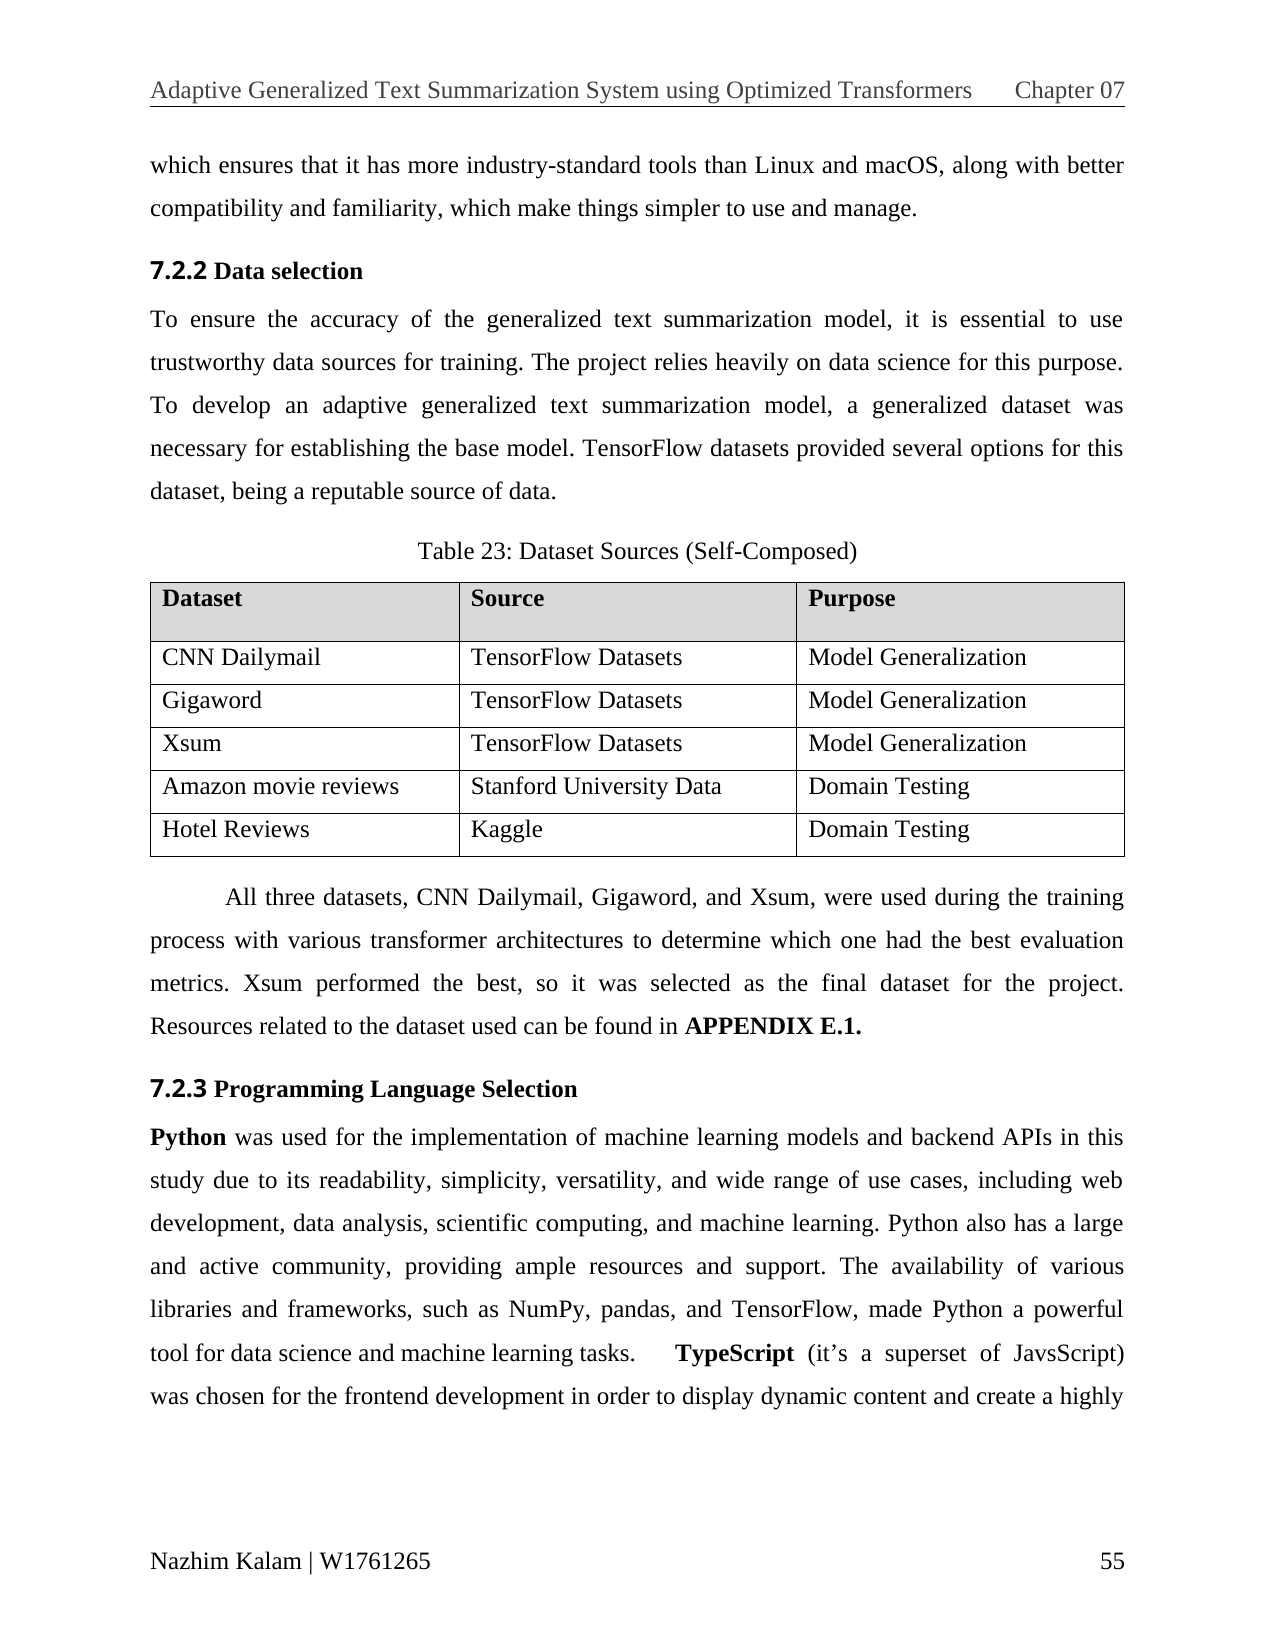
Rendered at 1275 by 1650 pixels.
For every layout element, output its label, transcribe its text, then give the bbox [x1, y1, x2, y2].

table_cell CNN Dailymail [151, 642, 459, 684]
table_cell Model Generalization [797, 642, 1124, 684]
table_cell TensorFlow Datasets [460, 728, 796, 770]
table_cell TensorFlow Datasets [460, 685, 796, 727]
table_cell TensorFlow Datasets [460, 642, 796, 684]
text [150, 150, 1125, 222]
table_cell Gigaword [151, 685, 459, 727]
table_cell Kaggle [460, 814, 796, 856]
table_header Dataset [151, 583, 459, 641]
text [150, 1122, 1125, 1409]
table_cell Stanford University Data [460, 771, 796, 813]
table_header Source [460, 583, 796, 641]
table_cell Domain Testing [797, 814, 1124, 856]
table_cell Xsum [151, 728, 459, 770]
table_cell Amazon movie reviews [151, 771, 459, 813]
subtitle 7.2.3 Programming Language Selection [150, 1071, 1125, 1105]
table_cell Model Generalization [797, 728, 1124, 770]
text All three datasets, CNN Dailymail, Gigaword, and Xsum, were used during the training process with various transformer architectures to determine which one had the best evaluation metrics. Xsum performed the best, so it was selected as the final dataset for the project. Resources related to the dataset used can be found in APPENDIX E.1. [150, 882, 1125, 1040]
table_header Purpose [797, 583, 1124, 641]
subtitle 7.2.2 Data selection [150, 253, 1125, 287]
text To ensure the accuracy of the generalized text summarization model, it is essential to use trustworthy data sources for training. The project relies heavily on data science for this purpose. To develop an adaptive generalized text summarization model, a generalized dataset was necessary for establishing the base model. TensorFlow datasets provided several options for this dataset, being a reputable source of data. [150, 304, 1125, 505]
table_cell Model Generalization [797, 685, 1124, 727]
table_cell Hotel Reviews [151, 814, 459, 856]
table_cell Domain Testing [797, 771, 1124, 813]
